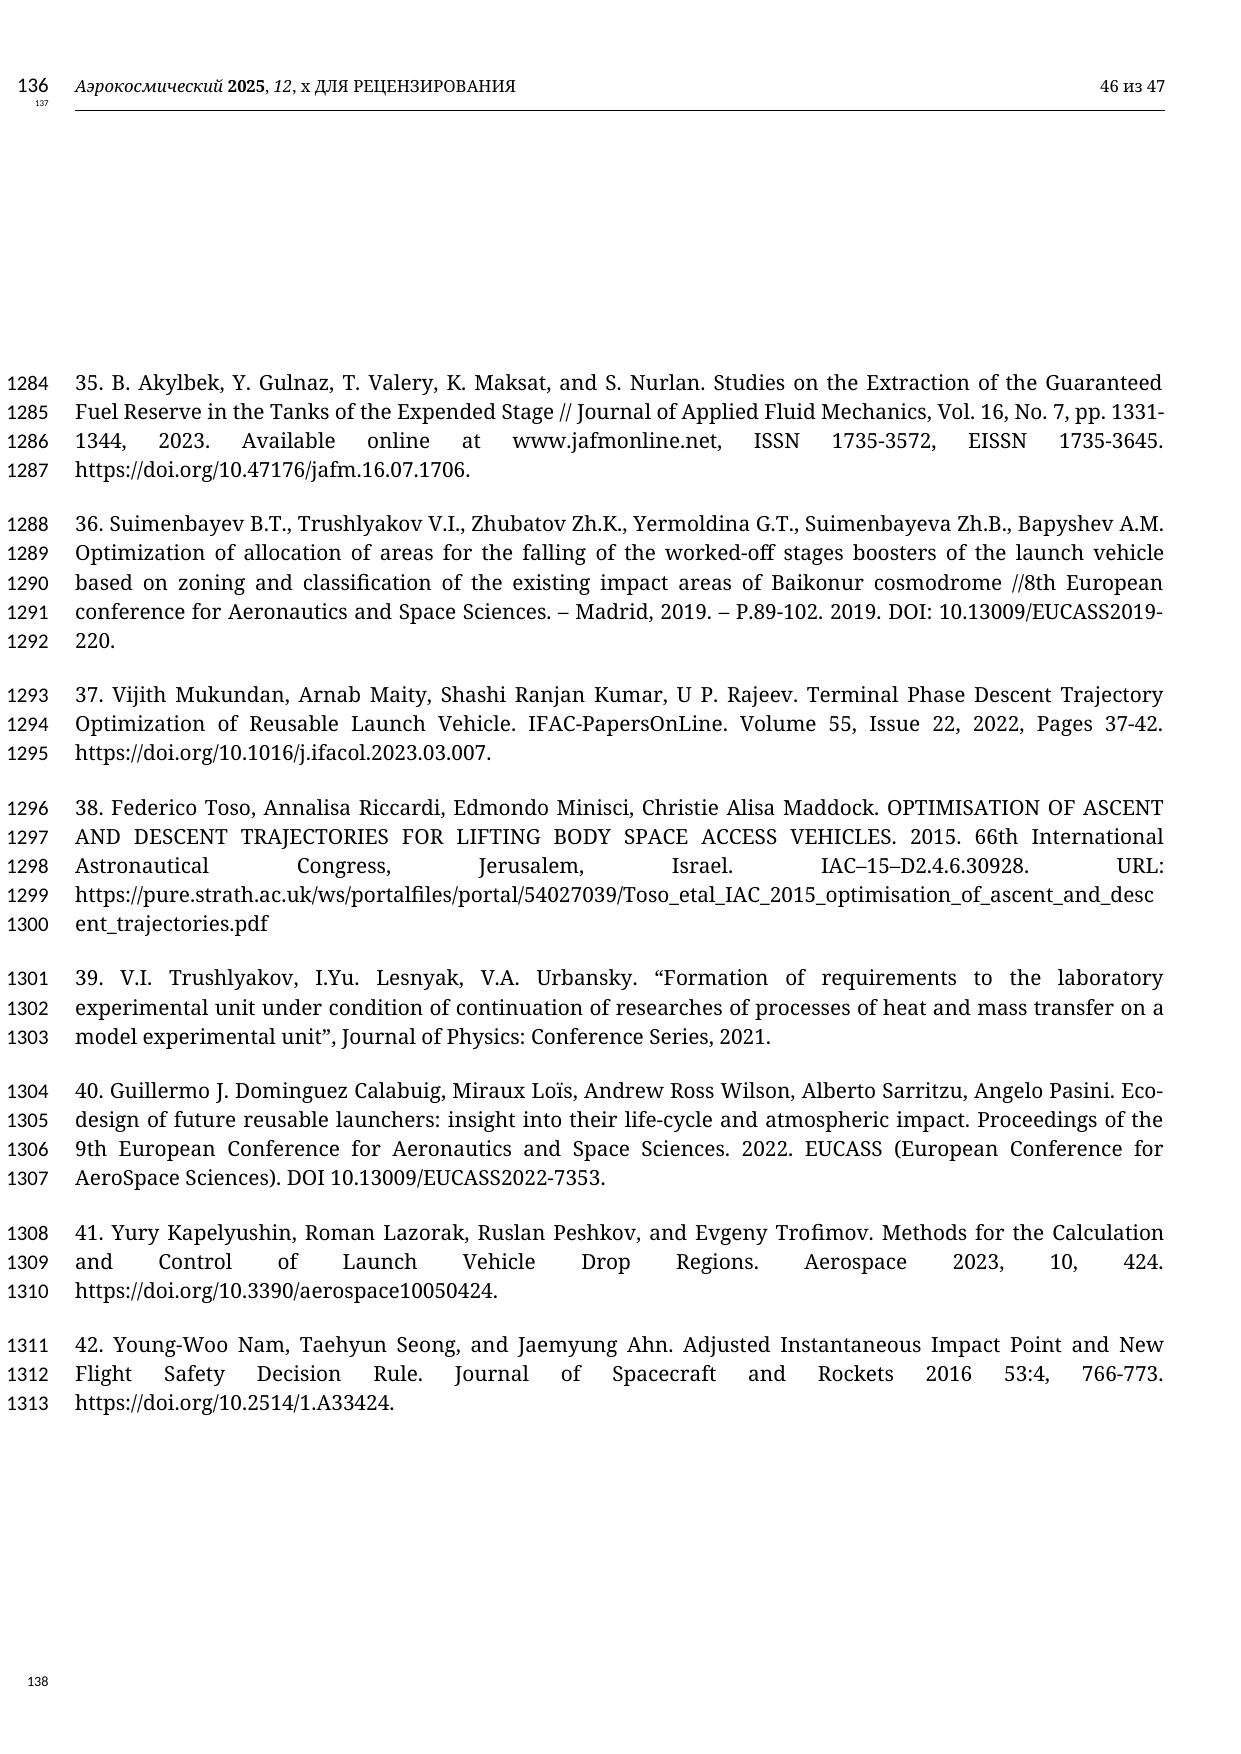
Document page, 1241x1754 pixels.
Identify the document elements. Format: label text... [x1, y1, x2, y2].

subtitle 39. V.I. Trushlyakov, I.Yu. Lesnyak, V.A. Urbansky. “Formation of requirements to the laboratory experimental unit under condition of continuation of researches of processes of heat and mass transfer on a model experimental unit”, Journal of Physics: Conference Series, 2021. [75, 963, 1165, 1050]
subtitle 35. B. Akylbek, Y. Gulnaz, T. Valery, K. Maksat, and S. Nurlan. Studies on the Extraction of the Guaranteed Fuel Reserve in the Tanks of the Expended Stage // Journal of Applied Fluid Mechanics, Vol. 16, No. 7, pp. 1331-1344, 2023. Available online at www.jafmonline.net, ISSN 1735-3572, EISSN 1735-3645. https://doi.org/10.47176/jafm.16.07.1706. [75, 367, 1165, 484]
subtitle 41. Yury Kapelyushin, Roman Lazorak, Ruslan Peshkov, and Evgeny Troﬁmov. Methods for the Calculation and Control of Launch Vehicle Drop Regions. Aerospace 2023, 10, 424. https://doi.org/10.3390/aerospace10050424. [75, 1217, 1165, 1304]
subtitle 36. Suimenbayev B.T., Trushlyakov V.I., Zhubatov Zh.K., Yermoldina G.T., Suimenbayeva Zh.B., Bapyshev A.M. Optimization of allocation of areas for the falling of the worked-off stages boosters of the launch vehicle based on zoning and classification of the existing impact areas of Baikonur cosmodrome //8th European conference for Aeronautics and Space Sciences. – Madrid, 2019. – P.89-102. 2019. DOI: 10.13009/EUCASS2019-220. [75, 509, 1165, 654]
subtitle 37. Vijith Mukundan, Arnab Maity, Shashi Ranjan Kumar, U P. Rajeev. Terminal Phase Descent Trajectory Optimization of Reusable Launch Vehicle. IFAC-PapersOnLine. Volume 55, Issue 22, 2022, Pages 37-42. https://doi.org/10.1016/j.ifacol.2023.03.007. [75, 679, 1165, 767]
subtitle 42. Young-Woo Nam, Taehyun Seong, and Jaemyung Ahn. Adjusted Instantaneous Impact Point and New Flight Safety Decision Rule. Journal of Spacecraft and Rockets 2016 53:4, 766-773. https://doi.org/10.2514/1.A33424. [75, 1329, 1165, 1417]
subtitle 40. Guillermo J. Dominguez Calabuig, Miraux Loïs, Andrew Ross Wilson, Alberto Sarritzu, Angelo Pasini. Eco-design of future reusable launchers: insight into their life-cycle and atmospheric impact. Proceedings of the 9th European Conference for Aeronautics and Space Sciences. 2022. EUCASS (European Conference for AeroSpace Sciences). DOI 10.13009/EUCASS2022-7353. [75, 1075, 1165, 1192]
subtitle 38. Federico Toso, Annalisa Riccardi, Edmondo Minisci, Christie Alisa Maddock. OPTIMISATION OF ASCENT AND DESCENT TRAJECTORIES FOR LIFTING BODY SPACE ACCESS VEHICLES. 2015. 66th International Astronautical Congress, Jerusalem, Israel. IAC–15–D2.4.6.30928. URL: https://pure.strath.ac.uk/ws/portalfiles/portal/54027039/Toso_etal_IAC_2015_optimisation_of_ascent_and_descent_trajectories.pdf [75, 792, 1165, 938]
